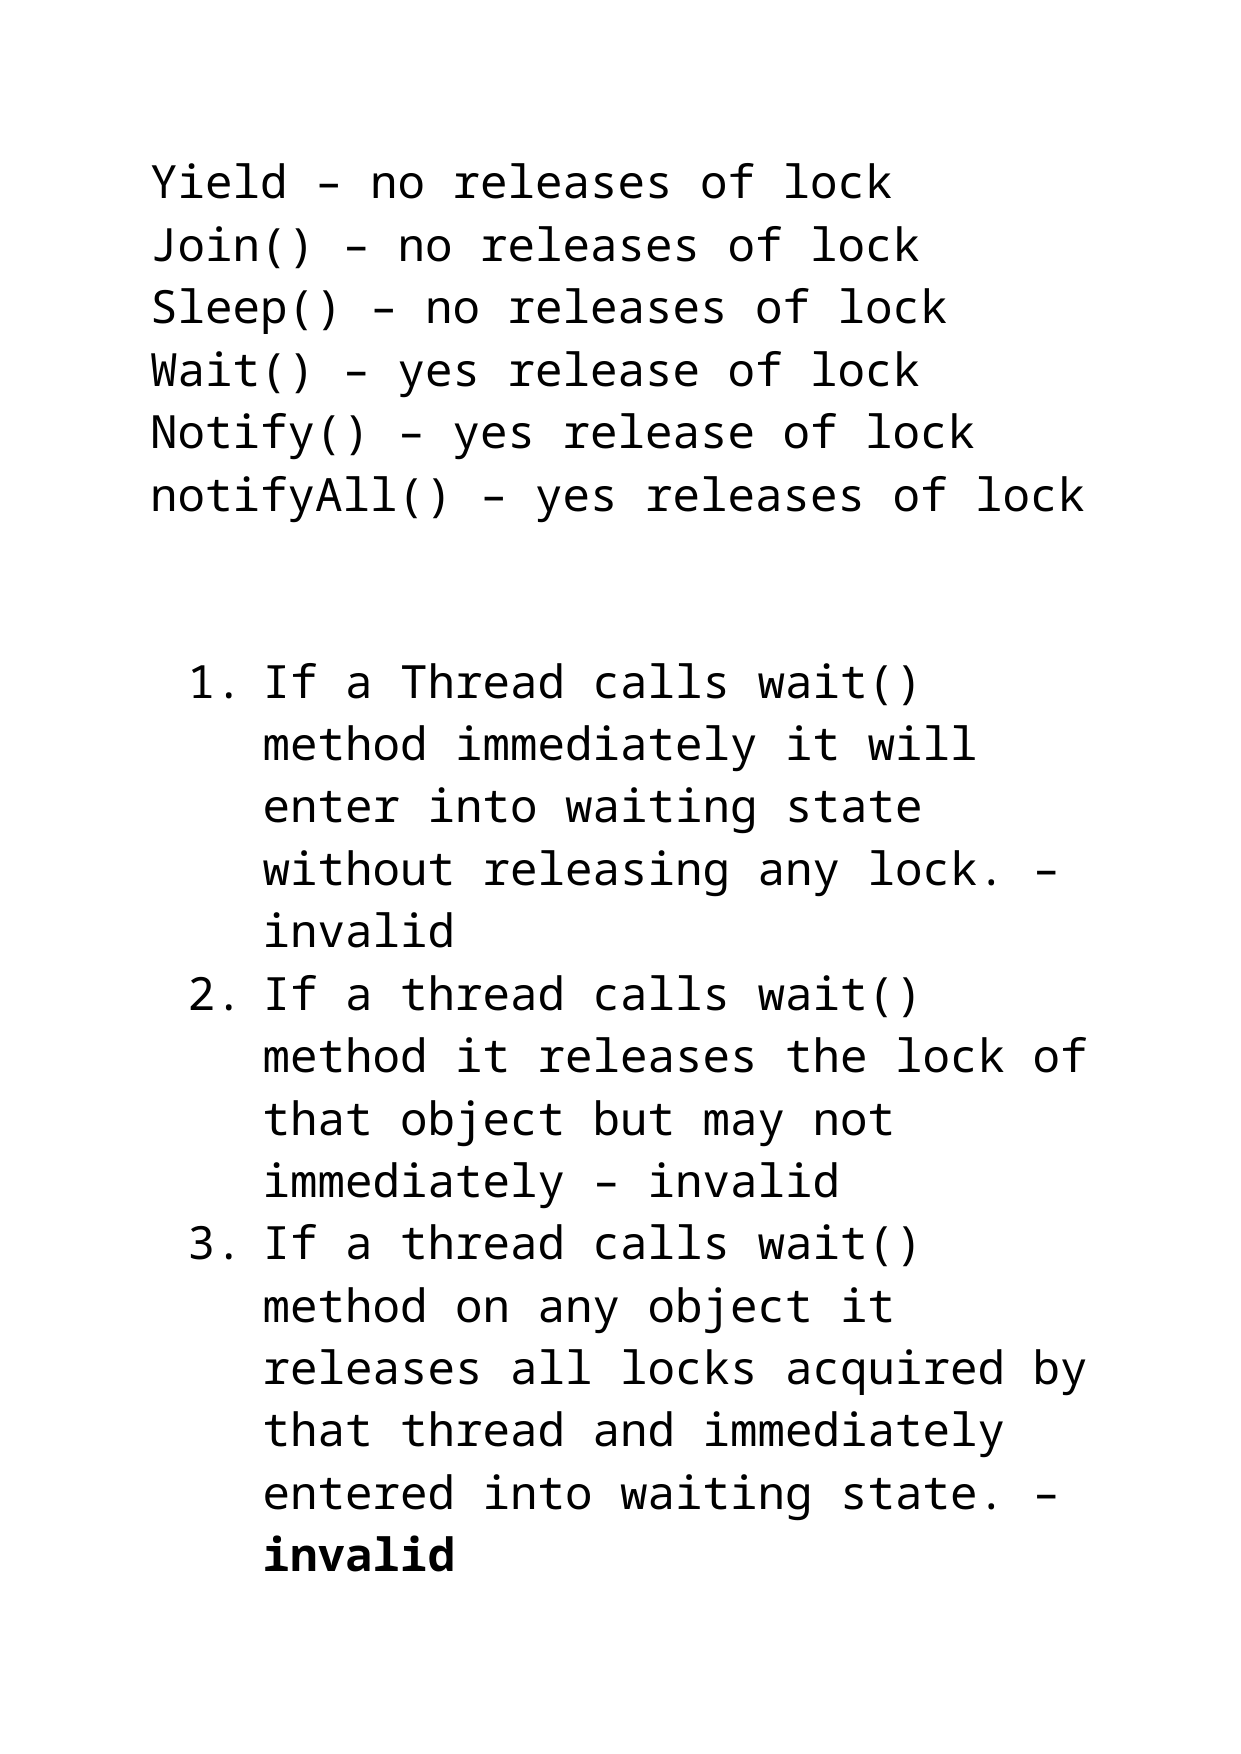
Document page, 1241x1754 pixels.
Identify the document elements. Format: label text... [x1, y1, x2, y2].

text Sleep() – no releases of lock [150, 275, 1090, 337]
text Join() – no releases of lock [150, 212, 1090, 275]
text Wait() – yes release of lock [150, 337, 1090, 399]
text Notify() – yes release of lock [150, 399, 1090, 462]
list If a Thread calls wait() method immediately it will enter into waiting state without releasing any lock. – invalid [187, 649, 1090, 961]
text Yield – no releases of lock [150, 150, 1090, 212]
list If a thread calls wait() method on any object it releases all locks acquired by that thread and immediately entered into waiting state. – invalid [187, 1211, 1090, 1585]
text notifyAll() – yes releases of lock [150, 462, 1090, 524]
list If a thread calls wait() method it releases the lock of that object but may not immediately – invalid [187, 961, 1090, 1211]
